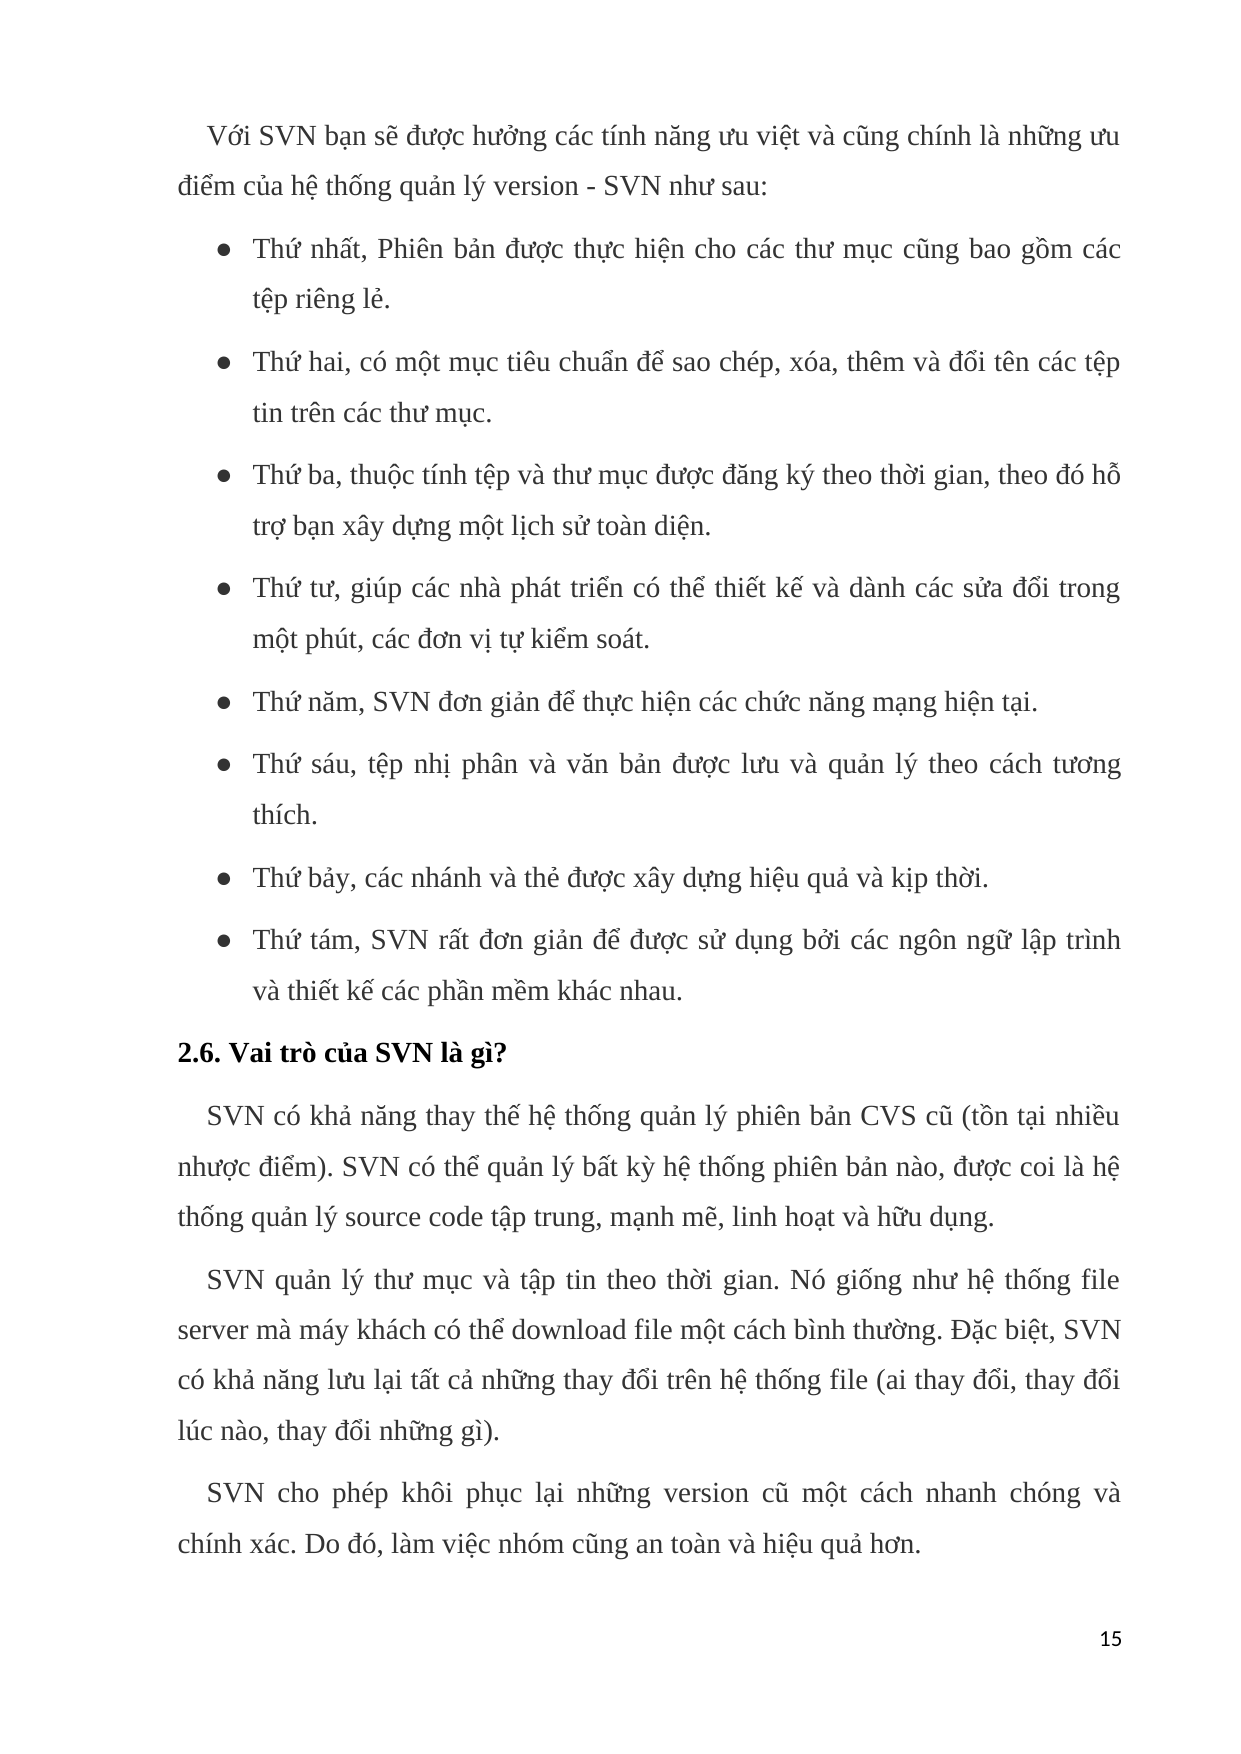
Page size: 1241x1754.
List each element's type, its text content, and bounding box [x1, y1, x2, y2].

list Thứ hai, có một mục tiêu chuẩn để sao chép, xóa, thêm và đổi tên các tệp tin trên các thư mục. [215, 344, 1122, 428]
list Thứ ba, thuộc tính tệp và thư mục được đăng ký theo thời gian, theo đó hỗ trợ bạn xây dựng một lịch sử toàn diện. [215, 457, 1122, 541]
list Thứ năm, SVN đơn giản để thực hiện các chức năng mạng hiện tại. [215, 684, 1122, 717]
list Thứ tư, giúp các nhà phát triển có thể thiết kế và dành các sửa đổi trong một phút, các đơn vị tự kiểm soát. [215, 571, 1122, 654]
list Thứ nhất, Phiên bản được thực hiện cho các thư mục cũng bao gồm các tệp riêng lẻ. [215, 231, 1122, 315]
list Thứ tám, SVN rất đơn giản để được sử dụng bởi các ngôn ngữ lập trình và thiết kế các phần mềm khác nhau. [215, 922, 1122, 1006]
text SVN có khả năng thay thế hệ thống quản lý phiên bản CVS cũ (tồn tại nhiều nhược điểm). SVN có thể quản lý bất kỳ hệ thống phiên bản nào, được coi là hệ thống quản lý source code tập trung, mạnh mẽ, linh hoạt và hữu dụng. [177, 1098, 1122, 1233]
text SVN quản lý thư mục và tập tin theo thời gian. Nó giống như hệ thống file server mà máy khách có thể download file một cách bình thường. Đặc biệt, SVN có khả năng lưu lại tất cả những thay đổi trên hệ thống file (ai thay đổi, thay đổi lúc nào, thay đổi những gì). [177, 1262, 1122, 1446]
text Với SVN bạn sẽ được hưởng các tính năng ưu việt và cũng chính là những ưu điểm của hệ thống quản lý version - SVN như sau: [177, 118, 1122, 202]
list Thứ bảy, các nhánh và thẻ được xây dựng hiệu quả và kịp thời. [215, 860, 1122, 893]
text SVN cho phép khôi phục lại những version cũ một cách nhanh chóng và chính xác. Do đó, làm việc nhóm cũng an toàn và hiệu quả hơn. [177, 1476, 1122, 1559]
list Thứ sáu, tệp nhị phân và văn bản được lưu và quản lý theo cách tương thích. [215, 747, 1122, 830]
subtitle 2.6. Vai trò của SVN là gì? [177, 1036, 1122, 1069]
